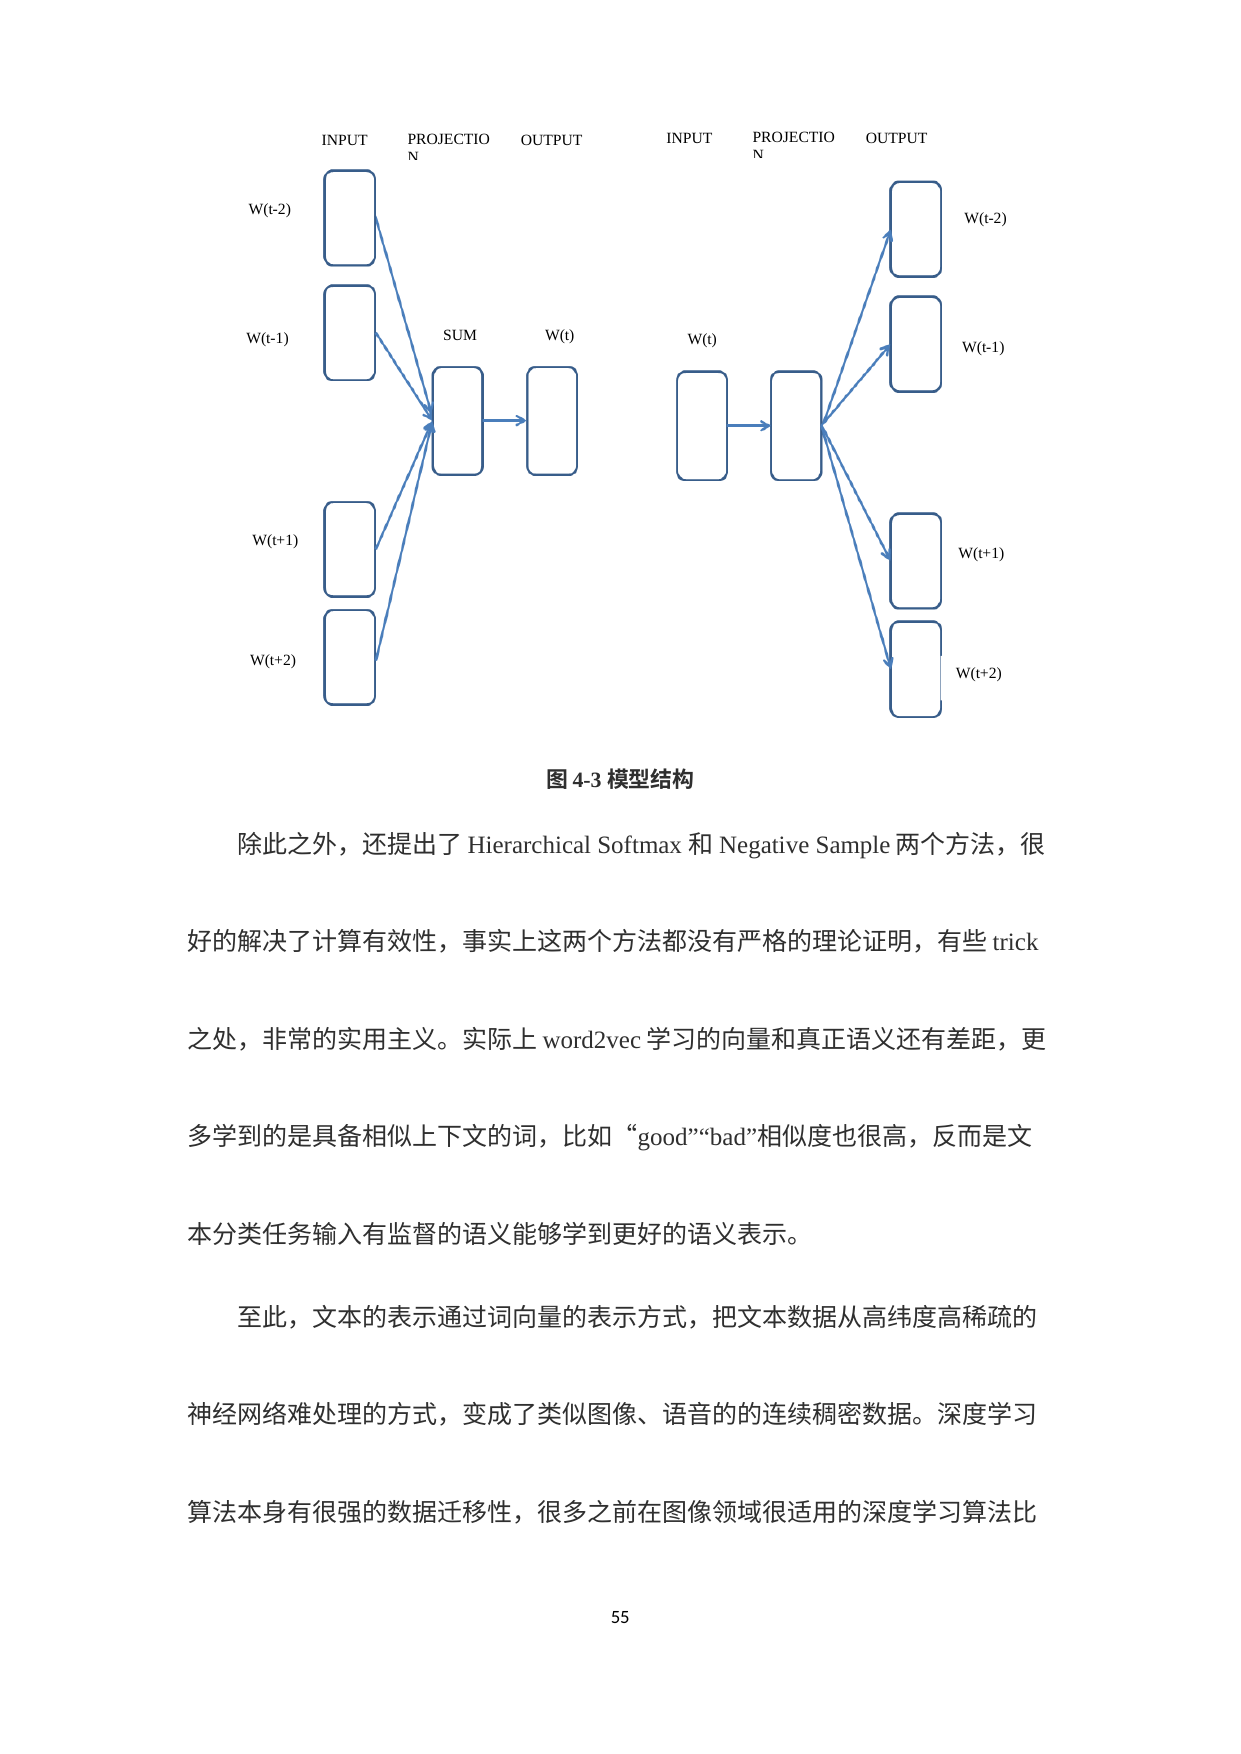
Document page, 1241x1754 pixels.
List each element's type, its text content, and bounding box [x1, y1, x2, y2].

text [187, 1283, 1053, 1543]
picture [309, 166, 959, 745]
text 图4-3 模型结构 [187, 761, 1053, 794]
text 除此之外，还提出了Hierarchical Softmax 和 Negative Sample两个方法，很好的解决了计算有效性，事实上这两个方法都没有严格的理论证明，有些trick之处，非常的实用主义。实际上word2vec学习的向量和真正语义还有差距，更多学到的是具备相似上下文的词，比如“good”“bad”相似度也很高，反而是文本分类任务输入有监督的语义能够学到更好的语义表示。 [187, 810, 1053, 1265]
